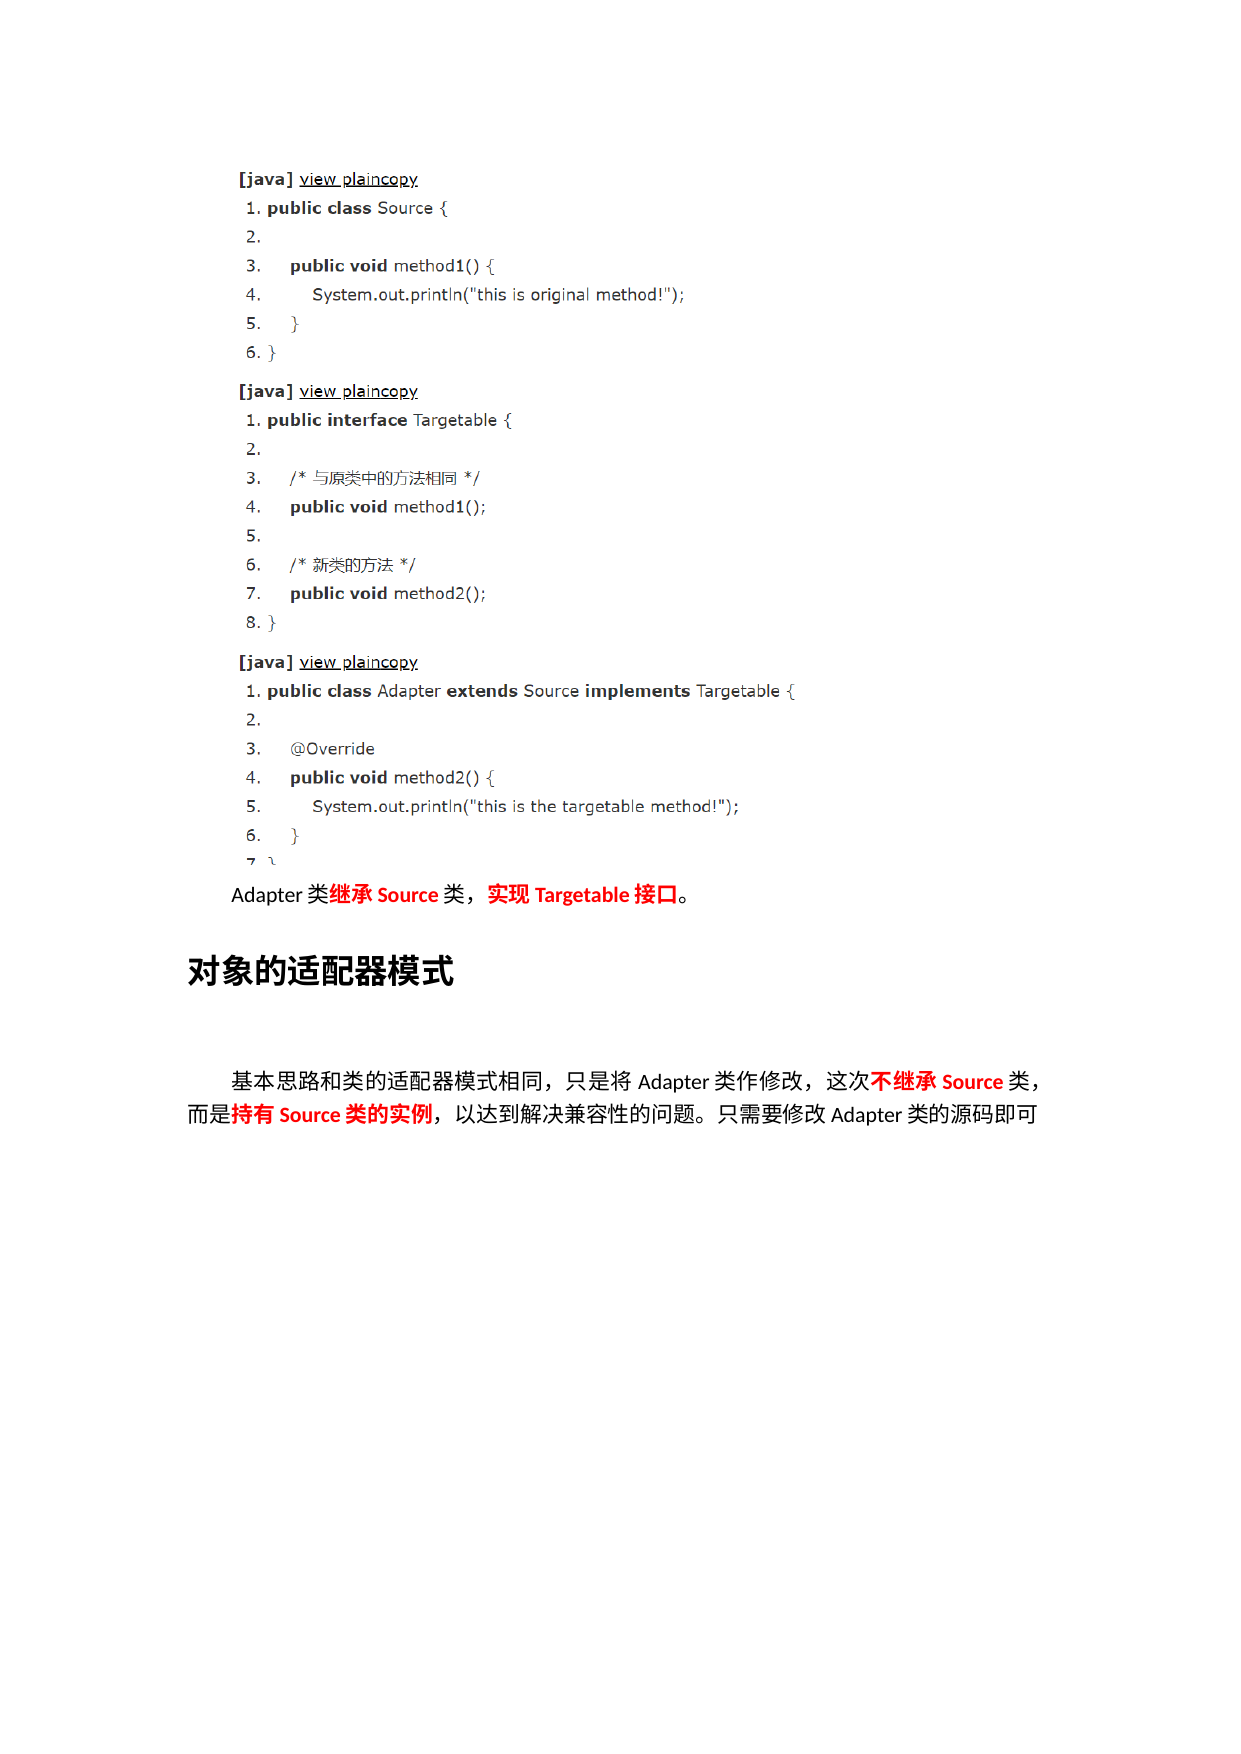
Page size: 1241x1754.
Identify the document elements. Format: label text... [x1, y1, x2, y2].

subtitle 对象的适配器模式 [187, 937, 1053, 1002]
text 基本思路和类的适配器模式相同，只是将Adapter类作修改，这次不继承Source类，而是持有Source类的实例，以达到解决兼容性的问题。只需要修改Adapter类的源码即可 [187, 1064, 1053, 1129]
picture [231, 162, 803, 865]
text Adapter类继承Source类，实现Targetable接口。 [187, 877, 1053, 909]
